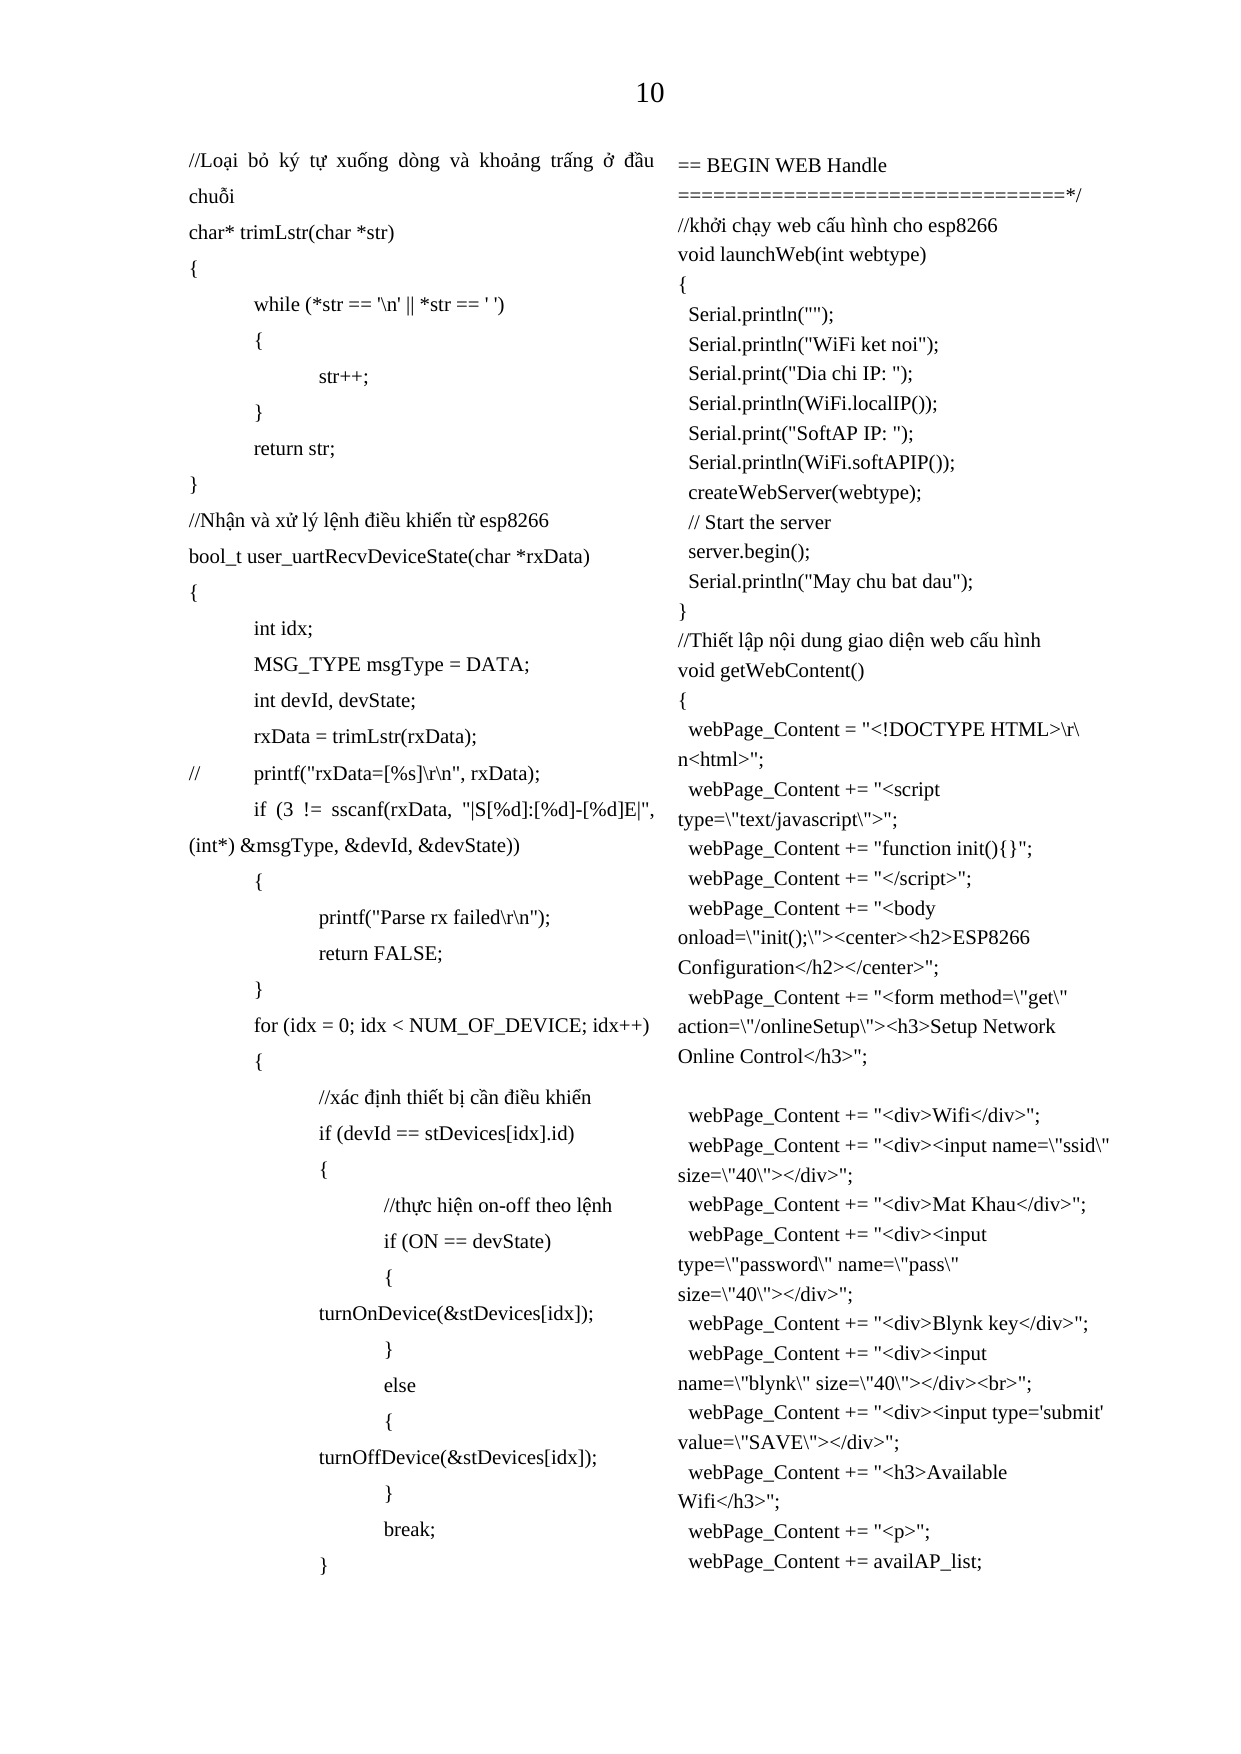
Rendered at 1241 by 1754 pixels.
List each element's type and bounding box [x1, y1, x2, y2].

table_header [666, 148, 1122, 1594]
table_header [177, 148, 666, 1594]
